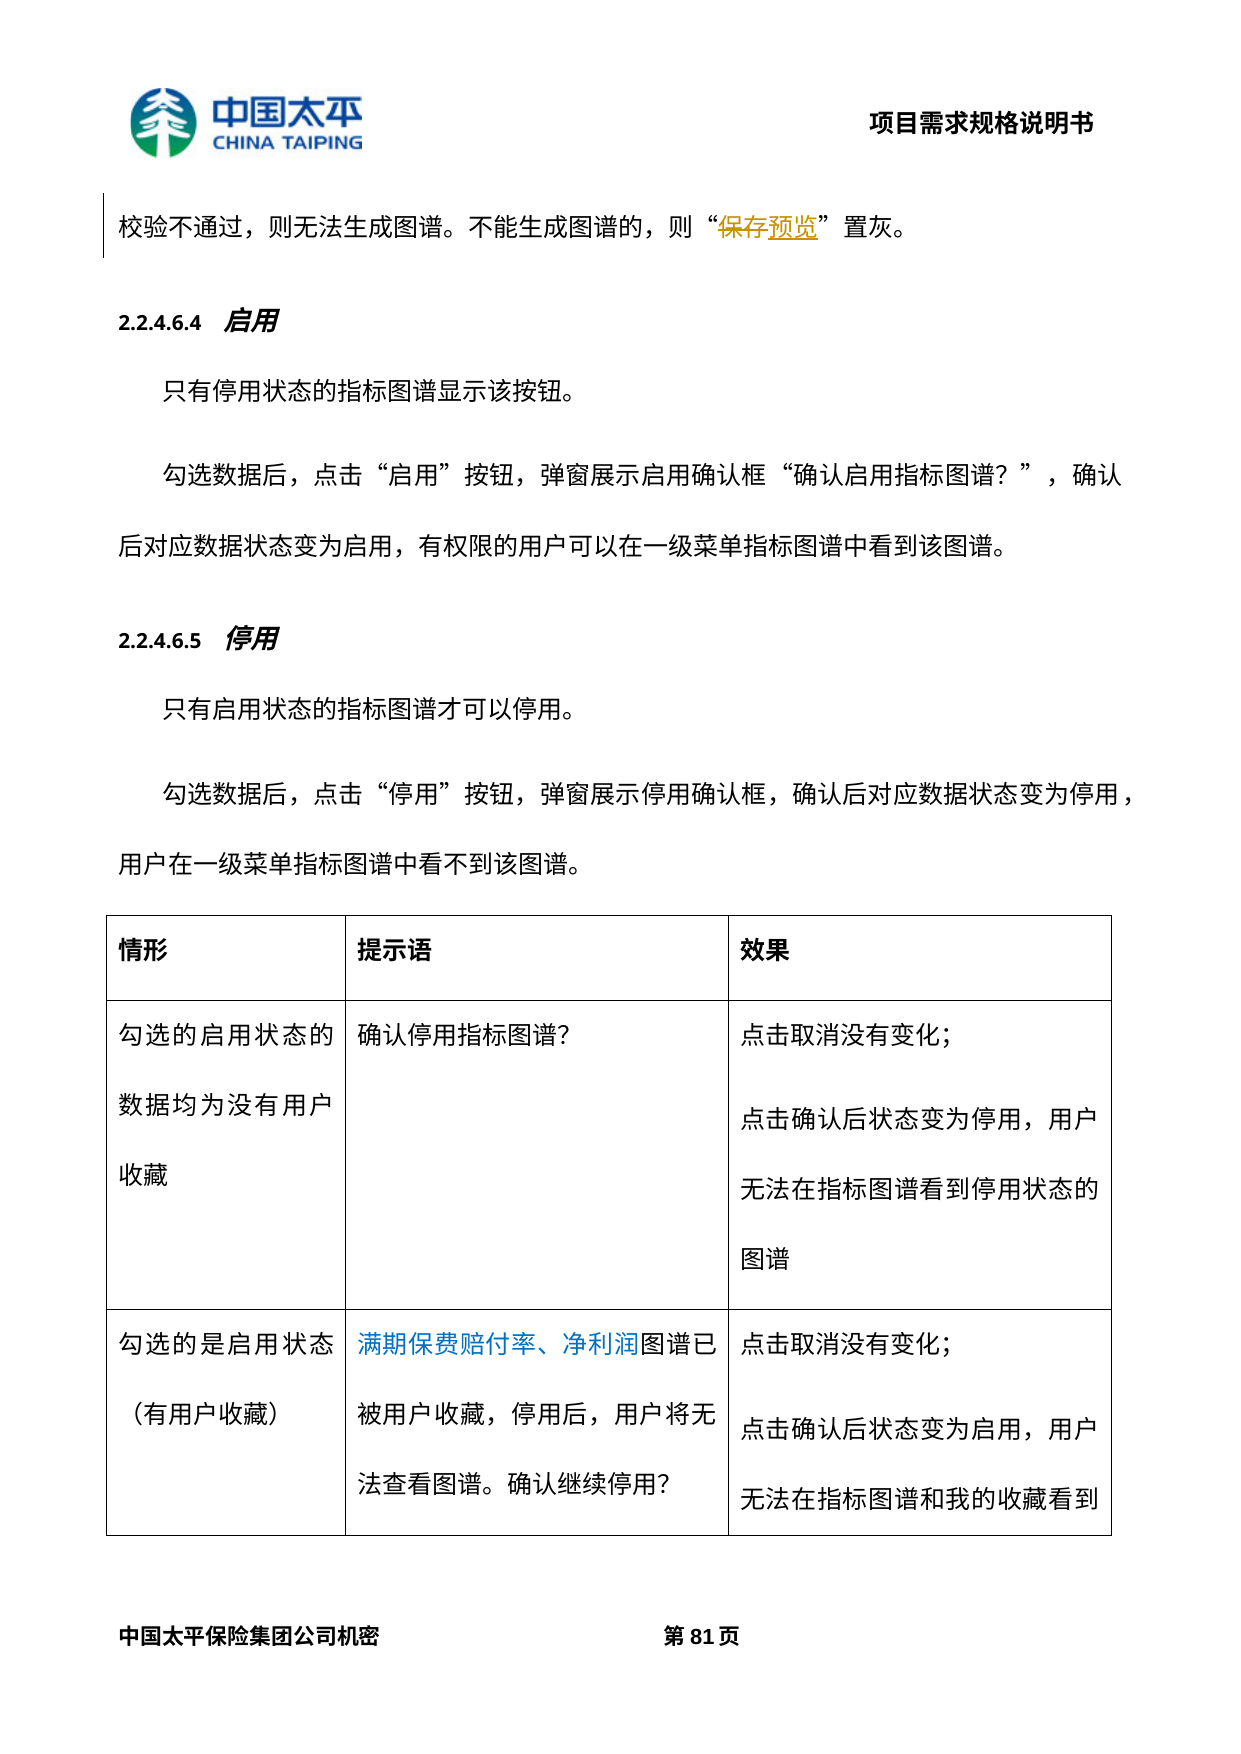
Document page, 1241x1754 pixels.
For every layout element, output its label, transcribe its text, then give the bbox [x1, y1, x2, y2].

subtitle 停用 [118, 604, 1122, 669]
text 只有启用状态的指标图谱才可以停用。 [118, 676, 1122, 741]
text 勾选数据后，点击“停用”按钮，弹窗展示停用确认框，确认后对应数据状态变为停用，用户在一级菜单指标图谱中看不到该图谱。 [118, 760, 1122, 895]
table_cell 点击取消没有变化； 点击确认后状态变为停用，用户无法在指标图谱看到停用状态的图谱 [729, 1001, 1111, 1309]
table_header 情形 [107, 916, 345, 1000]
text 只有停用状态的指标图谱显示该按钮。 [118, 357, 1122, 422]
picture [130, 88, 362, 158]
table_cell 确认停用指标图谱？ [346, 1001, 728, 1309]
table_cell 满期保费赔付率、净利润图谱已被用户收藏，停用后，用户将无法查看图谱。确认继续停用？ [346, 1310, 728, 1534]
text 用户输入指标关系后点击“确定”，系统根据关系自动解析与校验，校验通过生成图谱。校验不通过，则无法生成图谱。不能生成图谱的，则“”置灰。 [118, 193, 1122, 258]
subtitle 启用 [118, 286, 1122, 351]
text 勾选数据后，点击“启用”按钮，弹窗展示启用确认框“确认启用指标图谱？”，确认后对应数据状态变为启用，有权限的用户可以在一级菜单指标图谱中看到该图谱。 [118, 441, 1122, 577]
table_cell 点击取消没有变化； 点击确认后状态变为启用，用户无法在指标图谱和我的收藏看到停用状态的图谱 [729, 1310, 1111, 1534]
table_cell 勾选的是启用状态（有用户收藏） [107, 1310, 345, 1534]
table_cell 勾选的启用状态的数据均为没有用户收藏 [107, 1001, 345, 1309]
table_header 提示语 [346, 916, 728, 1000]
table_header 效果 [729, 916, 1111, 1000]
